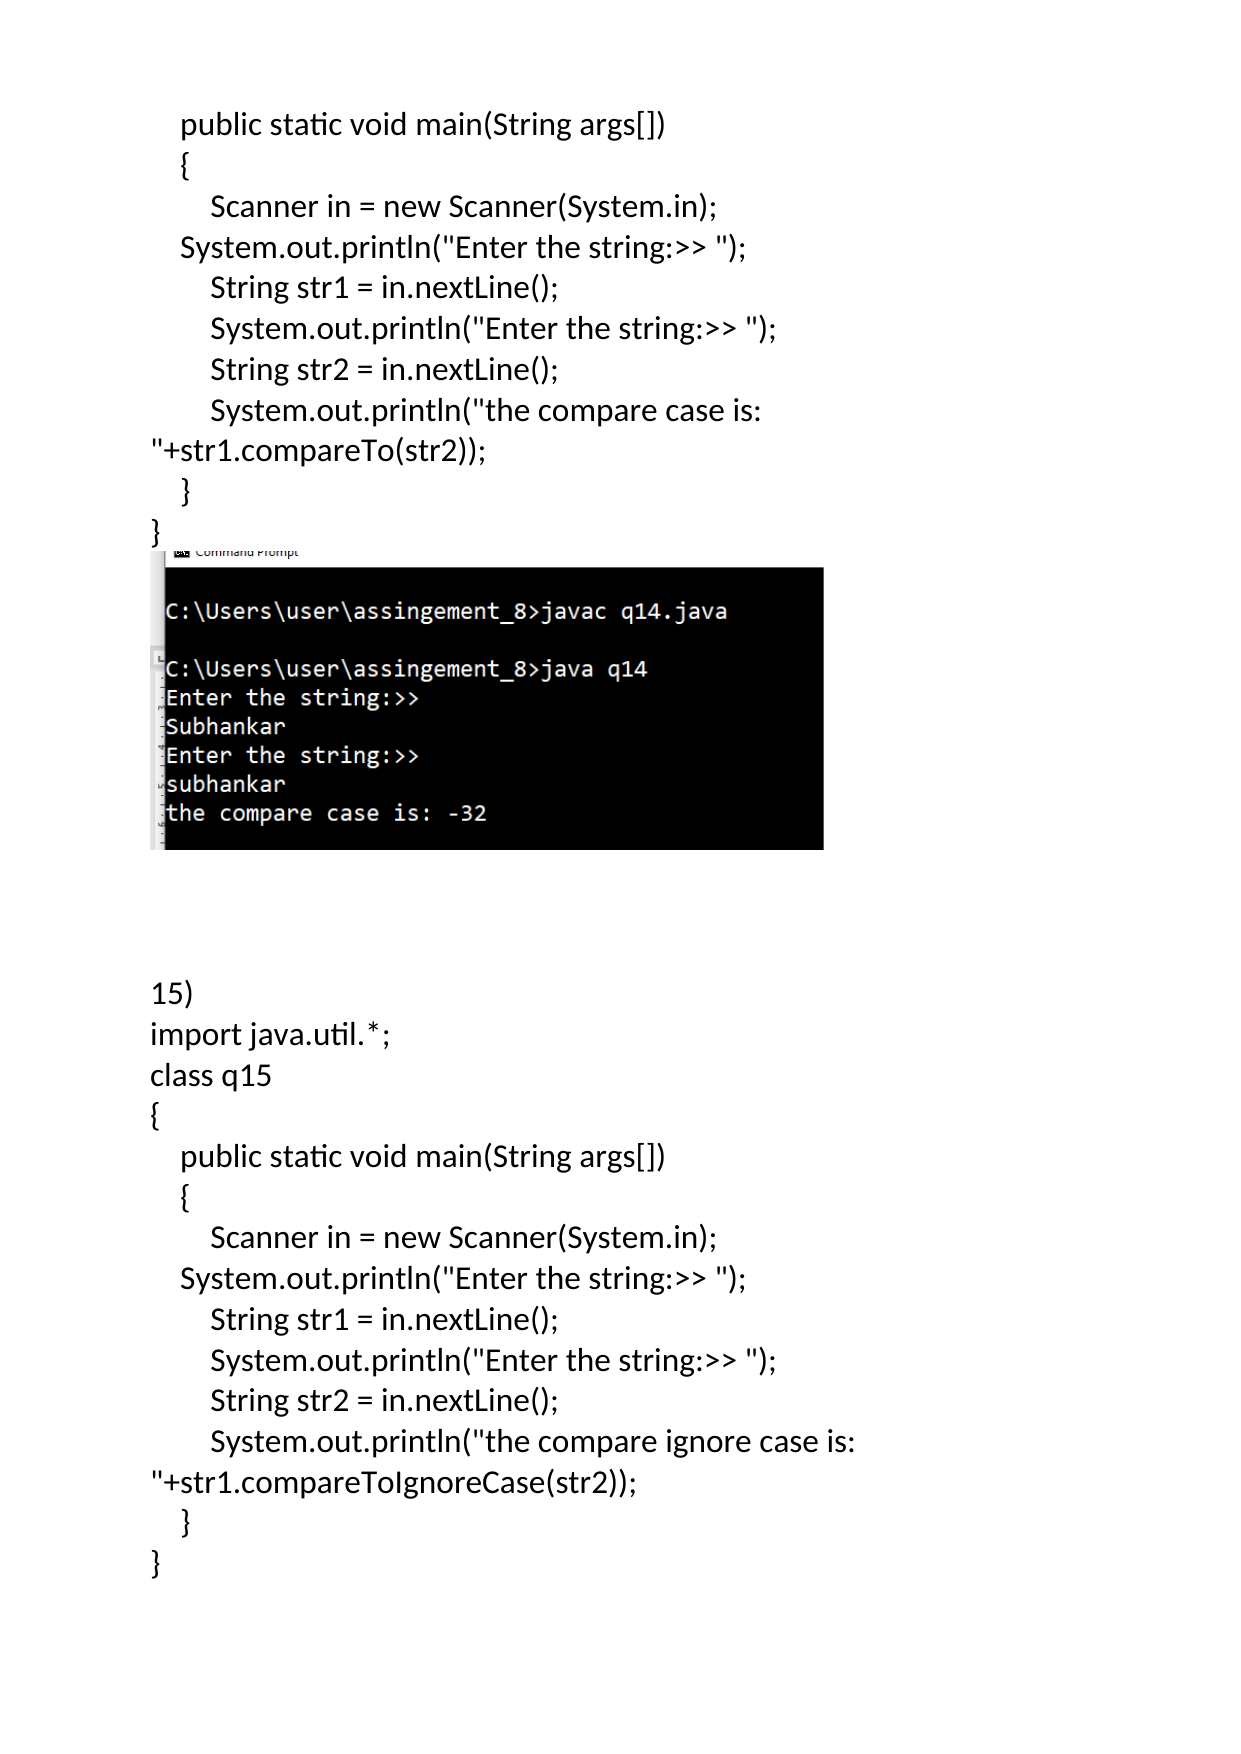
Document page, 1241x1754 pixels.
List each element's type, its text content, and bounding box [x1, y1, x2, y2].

text String str2 = in.nextLine(); [150, 348, 1090, 388]
text System.out.println("Enter the string:>> "); [150, 226, 1090, 266]
text } [150, 1502, 1090, 1542]
picture [150, 551, 824, 850]
text String str1 = in.nextLine(); [150, 1298, 1090, 1339]
text String str1 = in.nextLine(); [150, 266, 1090, 307]
text System.out.println("the compare ignore case is: "+str1.compareToIgnoreCase(str2)); [150, 1420, 1090, 1502]
text String str2 = in.nextLine(); [150, 1379, 1090, 1420]
text System.out.println("Enter the string:>> "); [150, 1339, 1090, 1379]
text { [150, 144, 1090, 185]
text Scanner in = new Scanner(System.in); [150, 1216, 1090, 1257]
text 15) [150, 972, 1090, 1013]
text class q15 [150, 1053, 1090, 1094]
text { [150, 1176, 1090, 1216]
text } [150, 470, 1090, 511]
text System.out.println("the compare case is: "+str1.compareTo(str2)); [150, 388, 1090, 470]
text import java.util.*; [150, 1013, 1090, 1053]
text } [150, 511, 1090, 551]
text System.out.println("Enter the string:>> "); [150, 1257, 1090, 1298]
text public static void main(String args[]) [150, 103, 1090, 144]
text { [150, 1094, 1090, 1135]
text Scanner in = new Scanner(System.in); [150, 185, 1090, 226]
text public static void main(String args[]) [150, 1135, 1090, 1176]
text System.out.println("Enter the string:>> "); [150, 307, 1090, 348]
text } [150, 1542, 1090, 1583]
